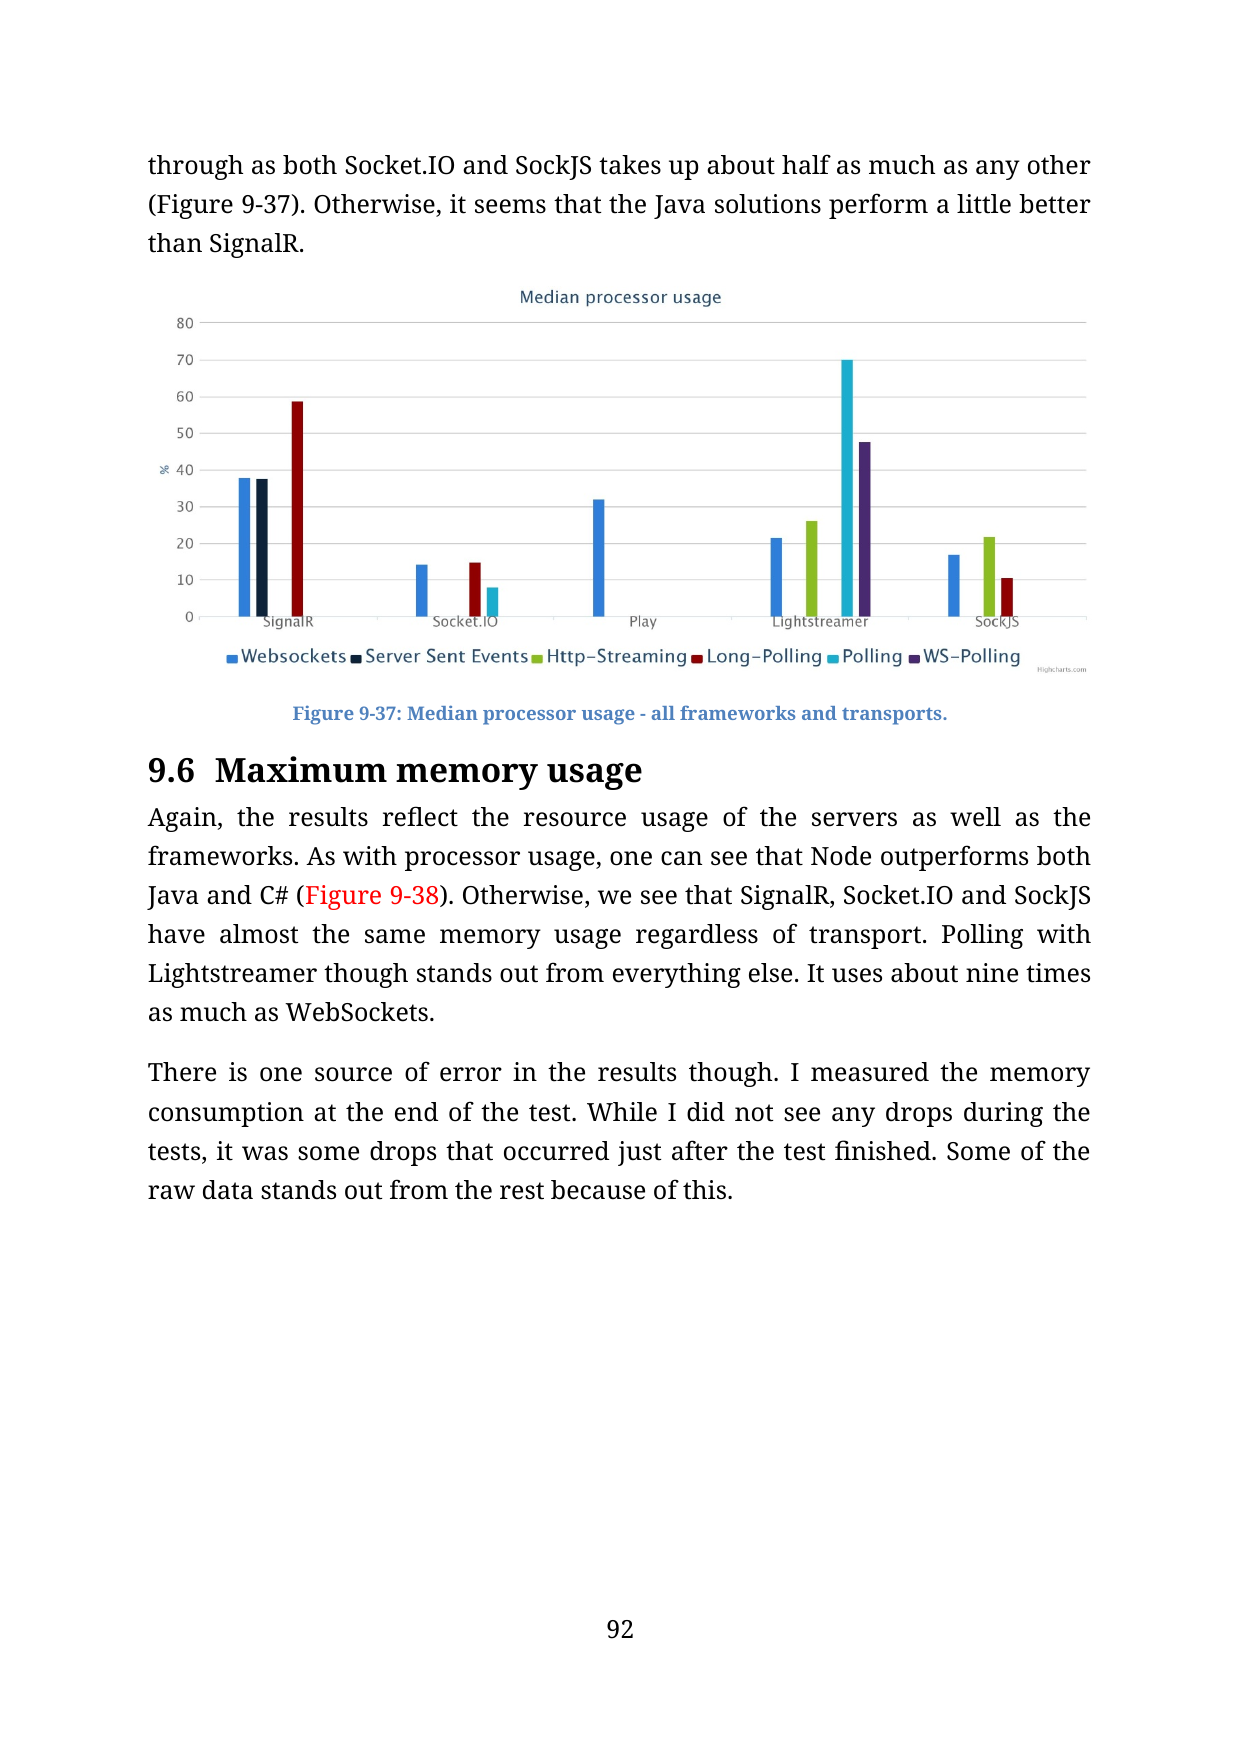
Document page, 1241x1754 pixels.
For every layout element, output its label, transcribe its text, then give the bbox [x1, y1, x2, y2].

picture [147, 286, 1093, 675]
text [148, 148, 1092, 260]
subtitle Maximum memory usage [148, 747, 1092, 792]
text There is one source of error in the results though. I measured the memory consumption at the end of the test. While I did not see any drops during the tests, it was some drops that occurred just after the test finished. Some of the raw data stands out from the rest because of this. [148, 1055, 1092, 1207]
